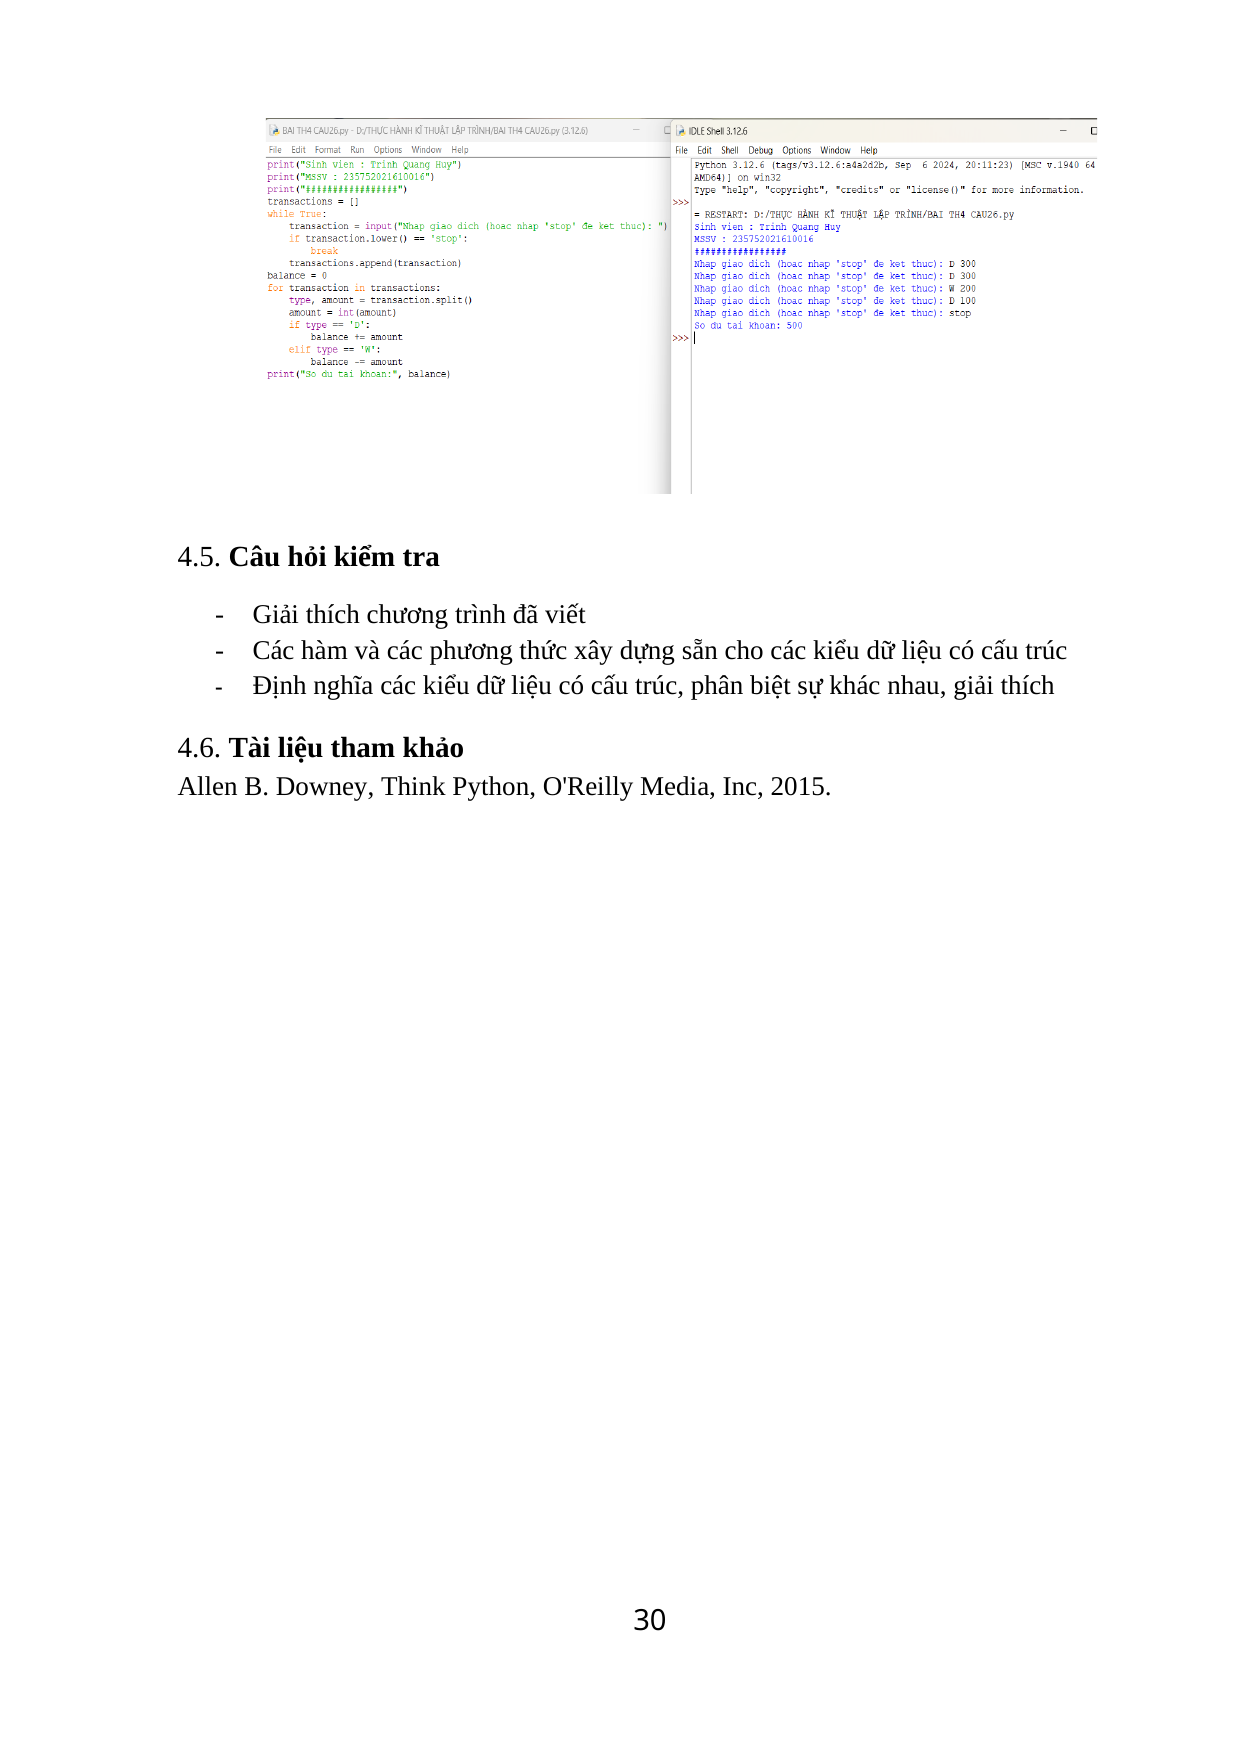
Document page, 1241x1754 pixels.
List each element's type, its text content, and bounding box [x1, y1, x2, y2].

text Allen B. Downey, Think Python, O'Reilly Media, Inc, 2015. [177, 770, 1122, 801]
text 4.5. Câu hỏi kiểm tra [177, 539, 1122, 573]
list Các hàm và các phương thức xây dựng sẵn cho các kiểu dữ liệu có cấu trúc [215, 634, 1122, 665]
text 4.6. Tài liệu tham khảo [177, 730, 1122, 764]
list Giải thích chương trình đã viết [215, 598, 1122, 629]
picture [265, 118, 1098, 494]
list Định nghĩa các kiểu dữ liệu có cấu trúc, phân biệt sự khác nhau, giải thích [215, 669, 1122, 701]
